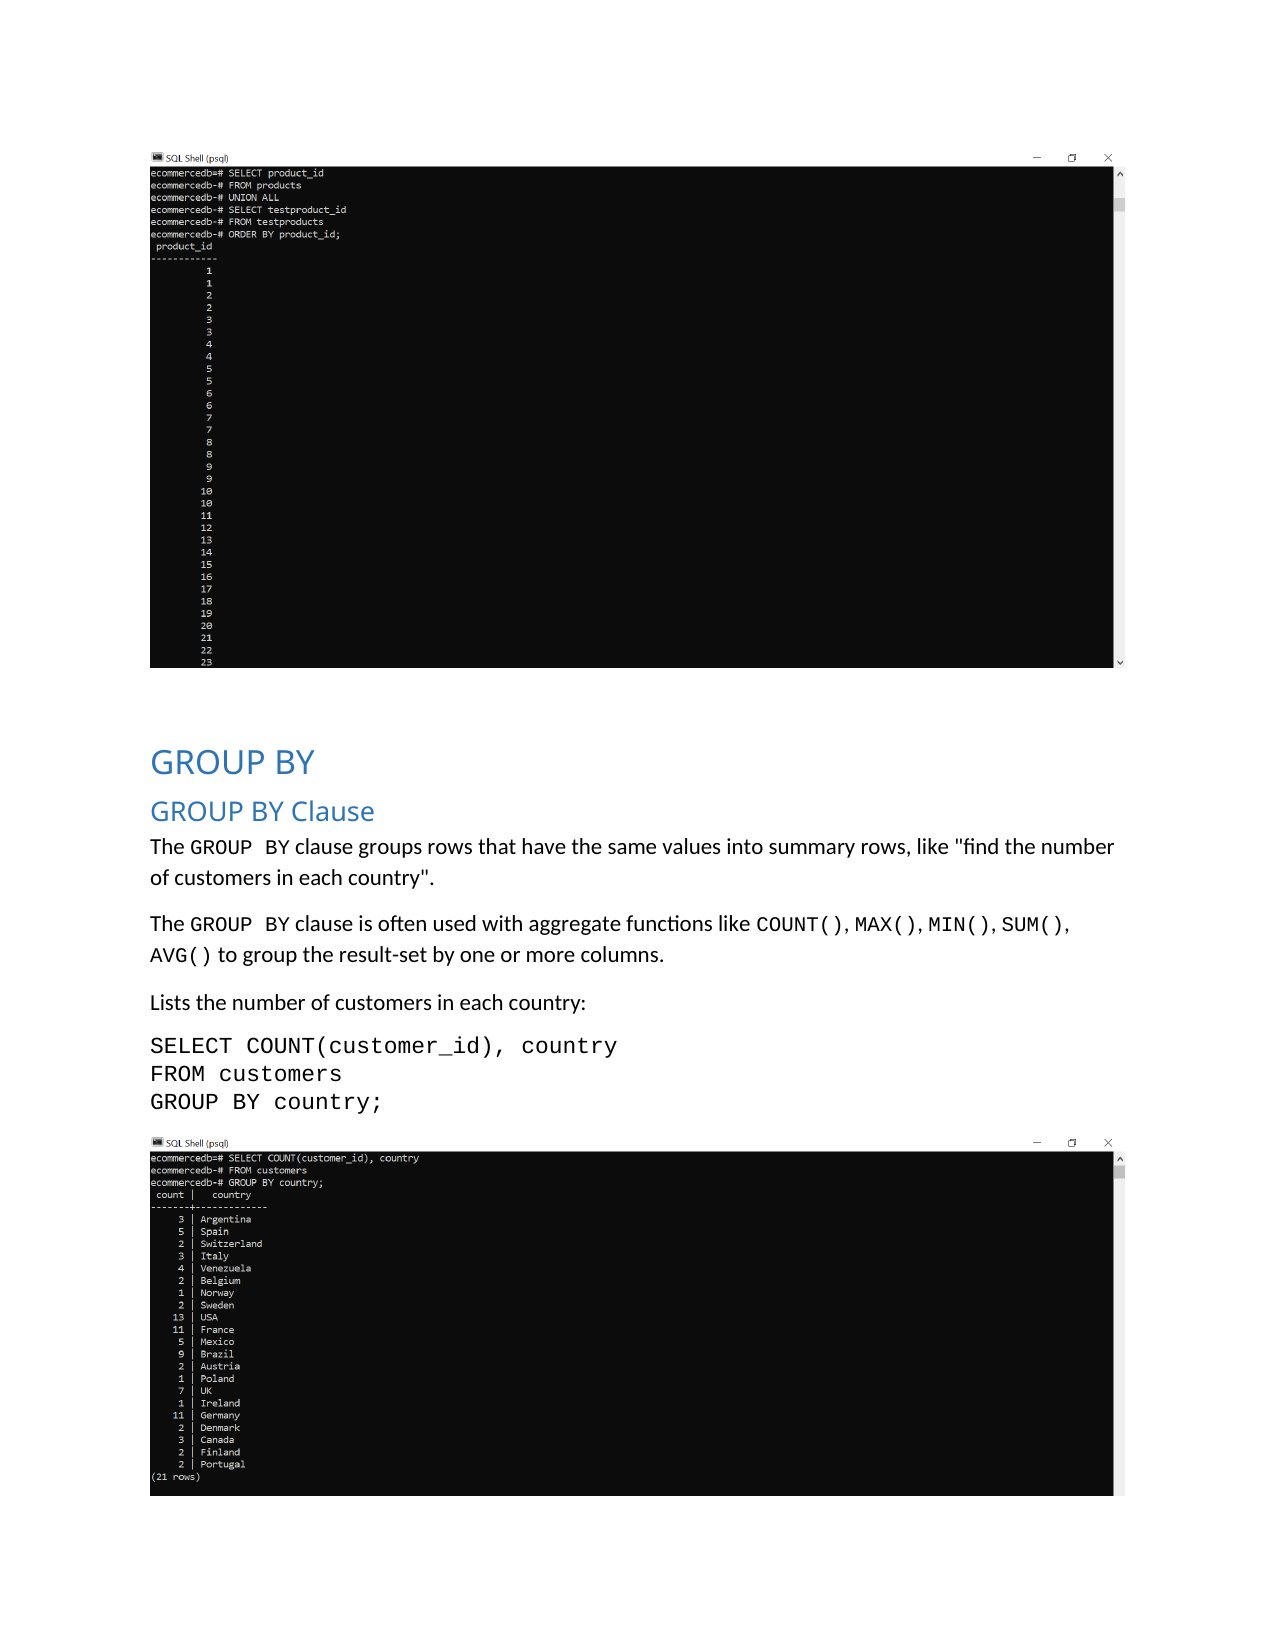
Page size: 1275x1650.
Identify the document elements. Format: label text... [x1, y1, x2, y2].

subtitle GROUP BY Clause [150, 792, 1125, 829]
text The GROUP BY clause is often used with aggregate functions like COUNT(), MAX(), MIN(), SUM(), AVG() to group the result-set by one or more columns. [150, 909, 1125, 969]
text Lists the number of customers in each country: [150, 988, 1125, 1016]
text SELECT COUNT(customer_id), country FROM customers GROUP BY country; [150, 1034, 1125, 1116]
text The GROUP BY clause groups rows that have the same values into summary rows, like "find the number of customers in each country". [150, 832, 1125, 891]
picture [150, 150, 1125, 668]
picture [150, 1135, 1125, 1496]
subtitle GROUP BY [150, 739, 1125, 784]
